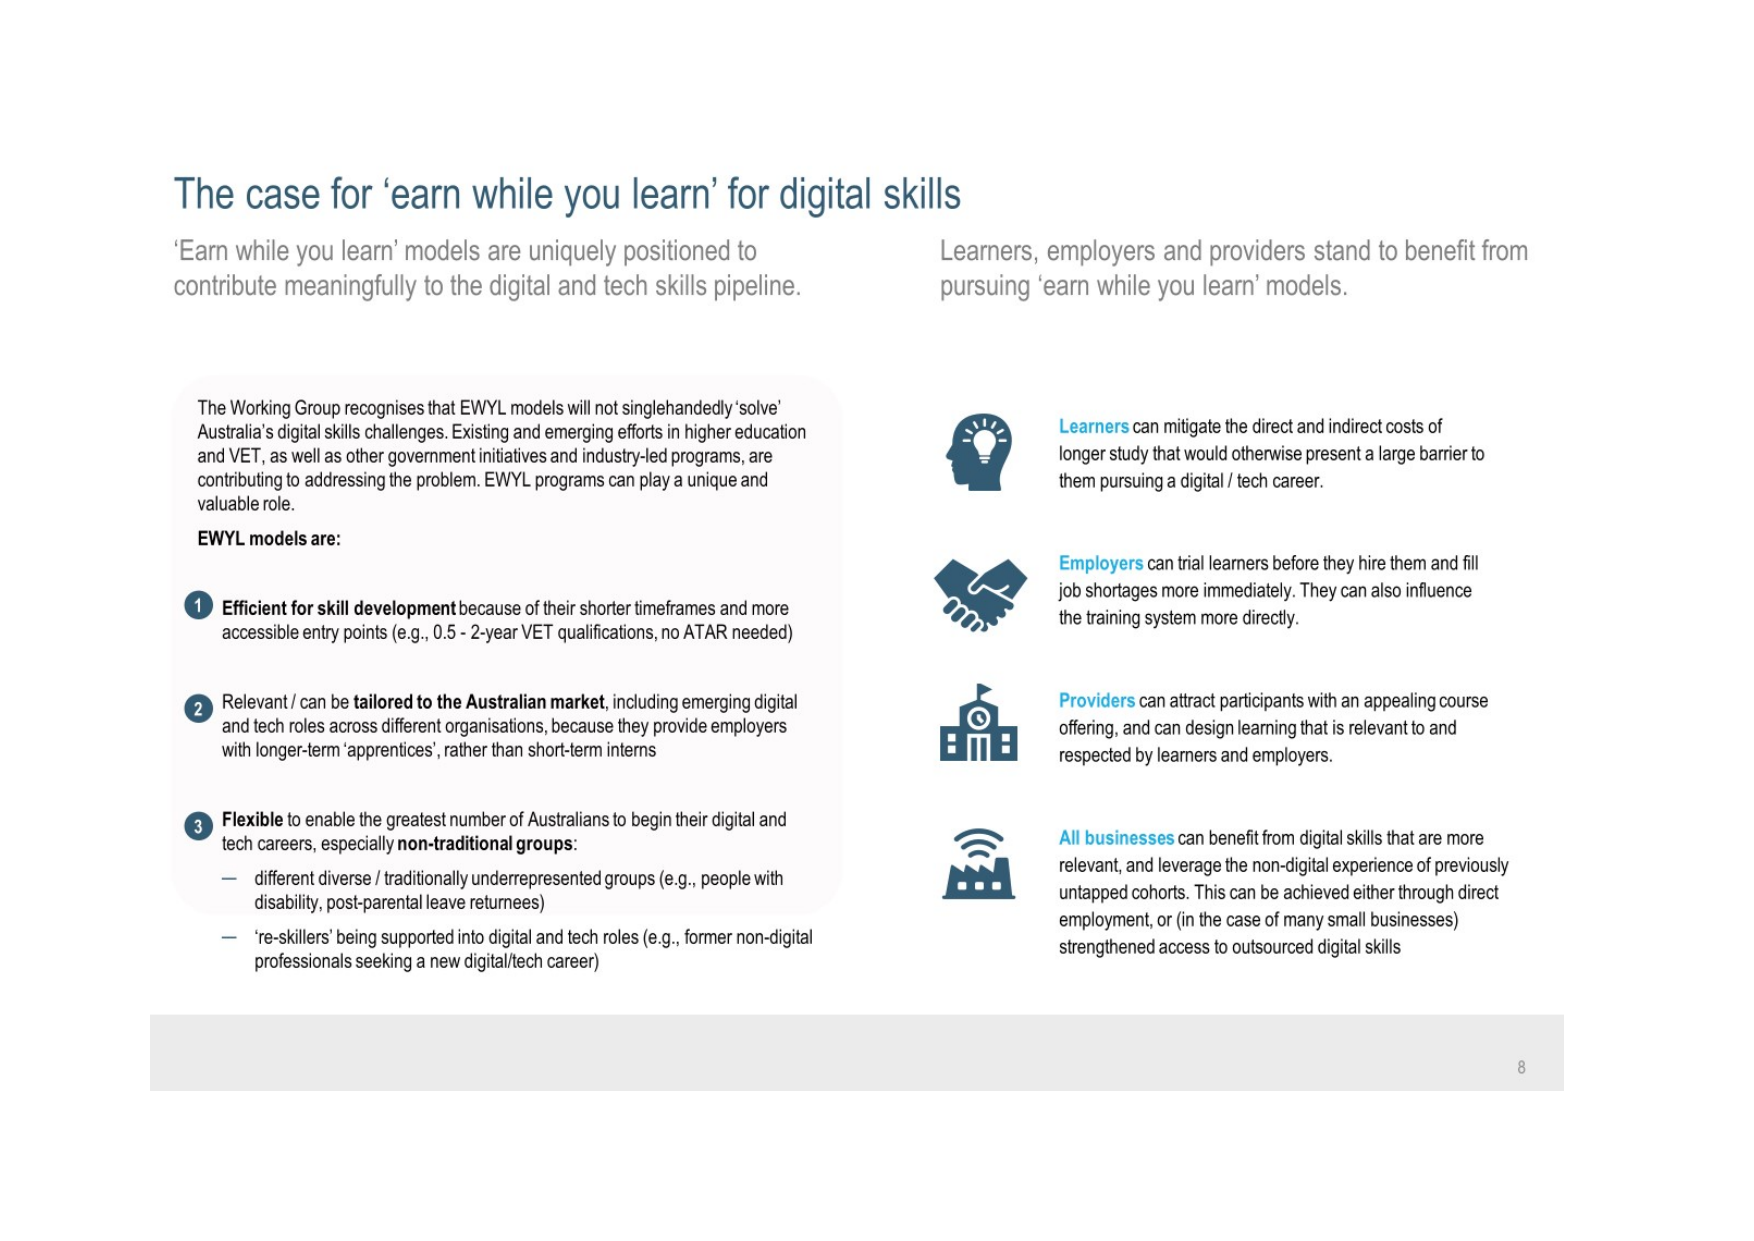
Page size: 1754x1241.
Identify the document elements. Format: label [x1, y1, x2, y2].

picture [150, 150, 1564, 1091]
